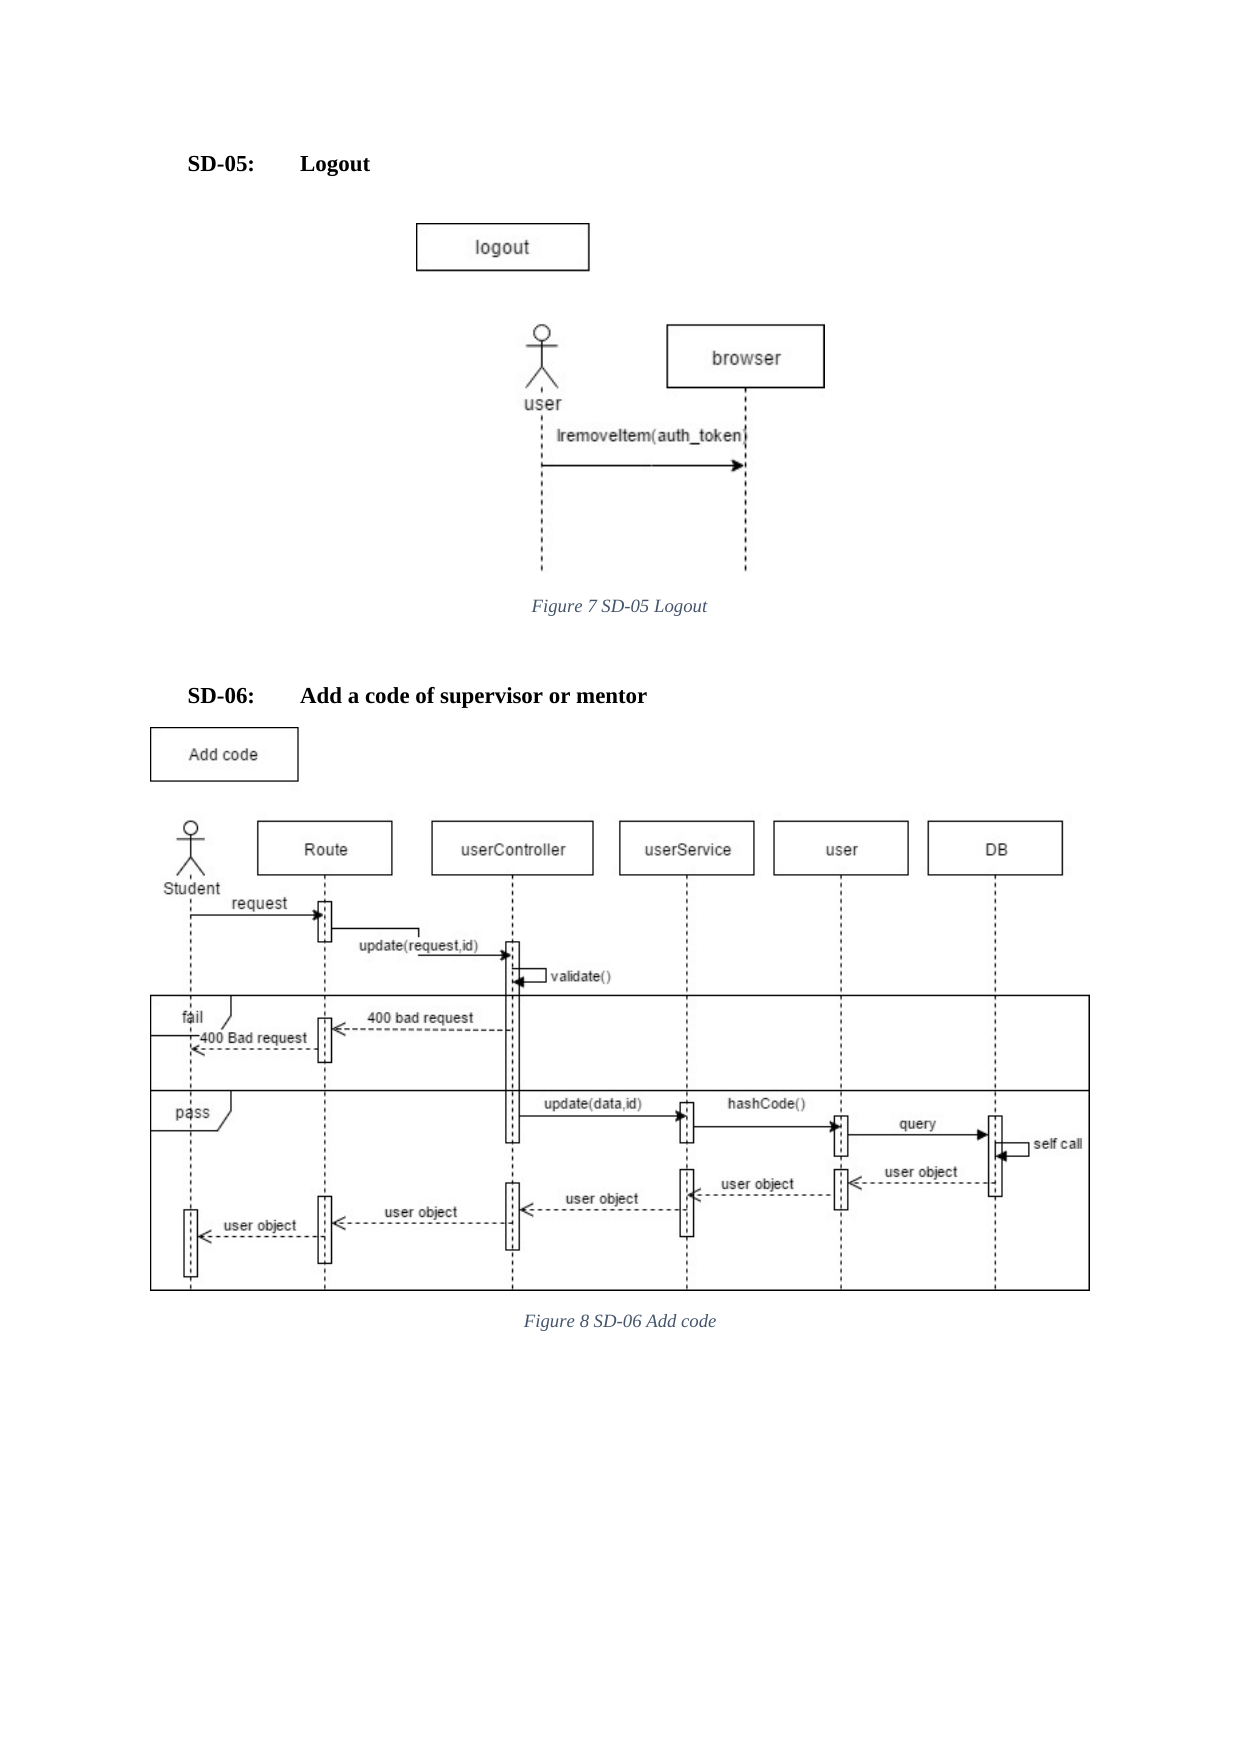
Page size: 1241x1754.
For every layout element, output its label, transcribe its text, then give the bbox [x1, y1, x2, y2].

text Figure 7 SD-05 Logout [150, 595, 1090, 616]
picture [416, 223, 825, 576]
picture [150, 727, 1090, 1291]
list Add a code of supervisor or mentor [187, 682, 1090, 709]
list Logout [187, 150, 1090, 176]
text Figure 8 SD-06 Add code [150, 1310, 1090, 1331]
